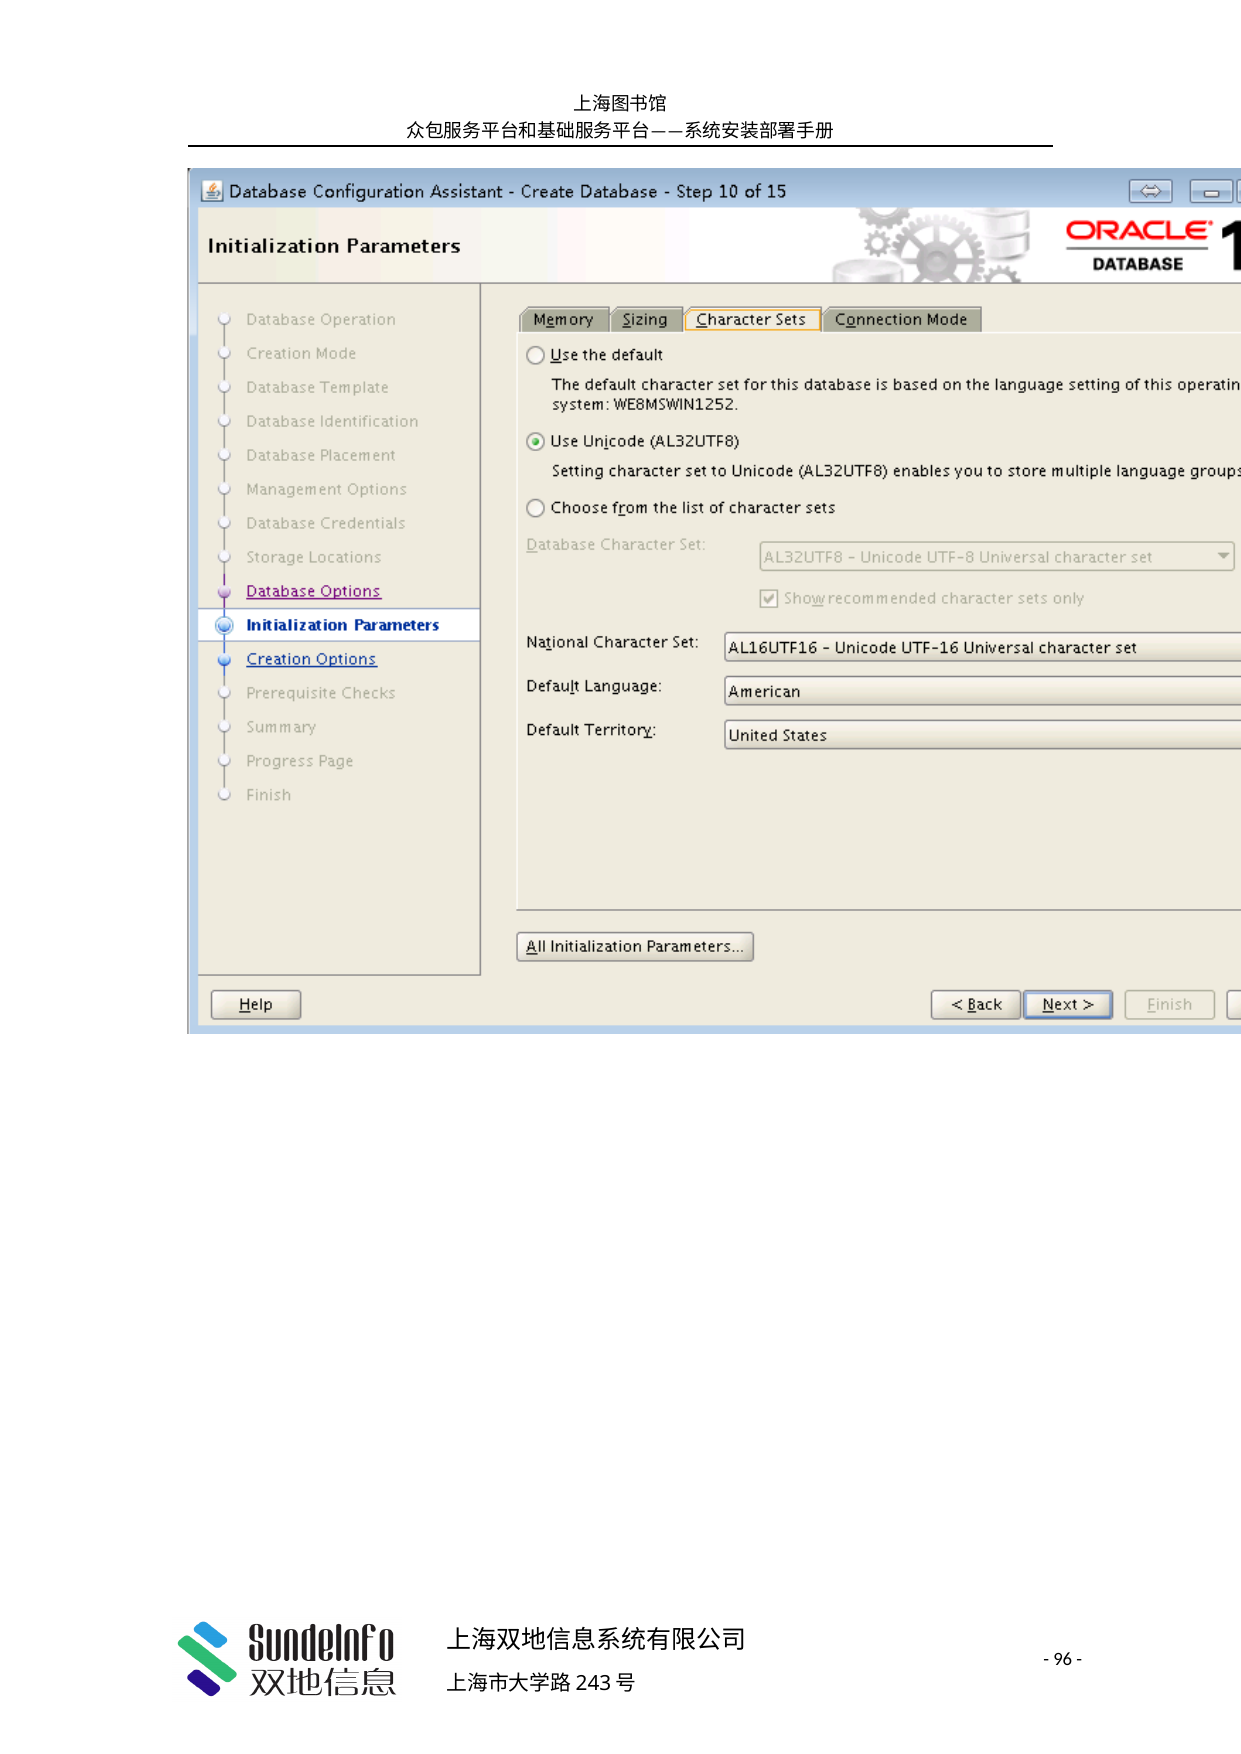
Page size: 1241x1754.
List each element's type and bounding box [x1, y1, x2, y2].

picture [172, 1615, 403, 1702]
picture [187, 168, 1241, 1034]
